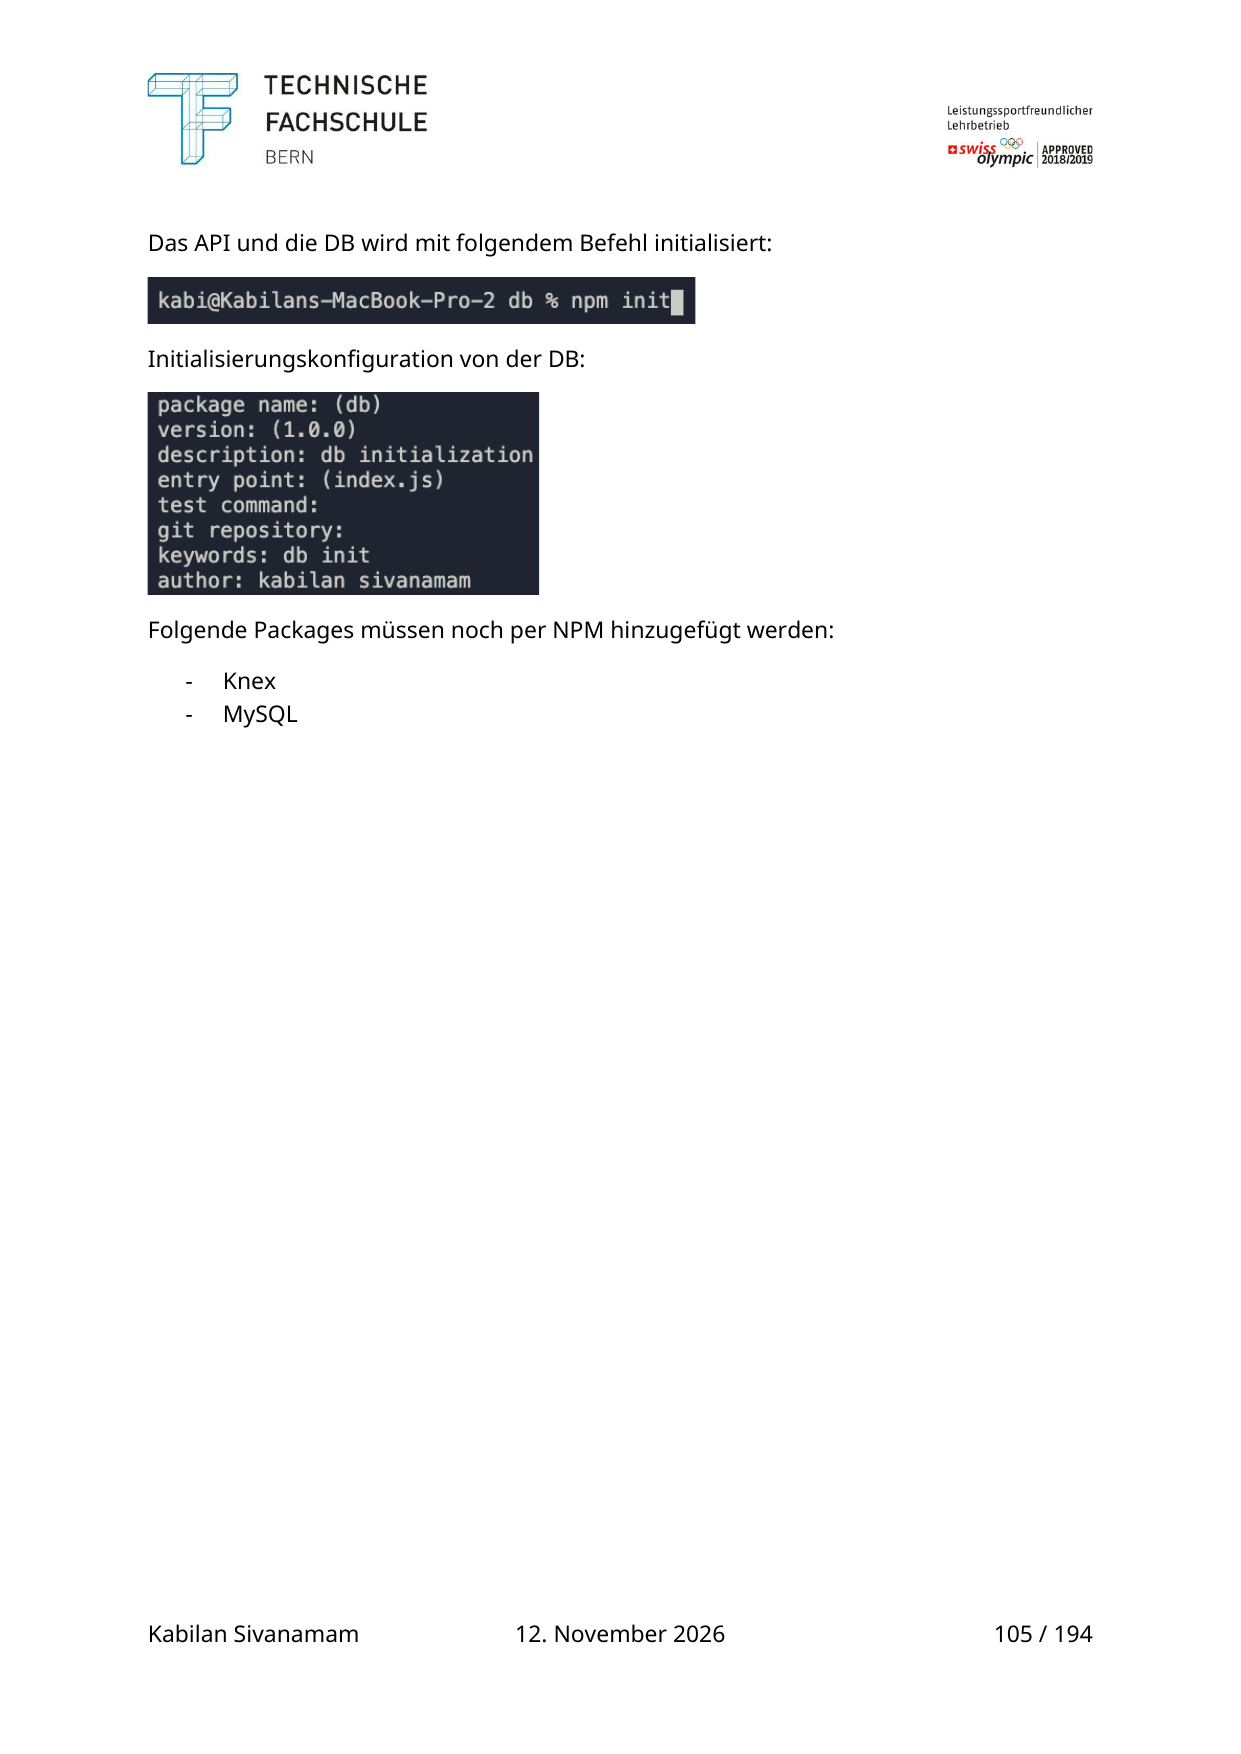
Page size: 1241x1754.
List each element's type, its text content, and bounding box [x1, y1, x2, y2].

picture [147, 277, 696, 324]
text Initialisierungskonfiguration von der DB: [148, 342, 1093, 374]
list Knex [185, 664, 1093, 696]
picture [147, 73, 1093, 196]
text Folgende Packages müssen noch per NPM hinzugefügt werden: [148, 614, 1093, 645]
list MySQL [185, 698, 1093, 729]
picture [147, 392, 540, 595]
text Das API und die DB wird mit folgendem Befehl initialisiert: [148, 227, 1093, 258]
